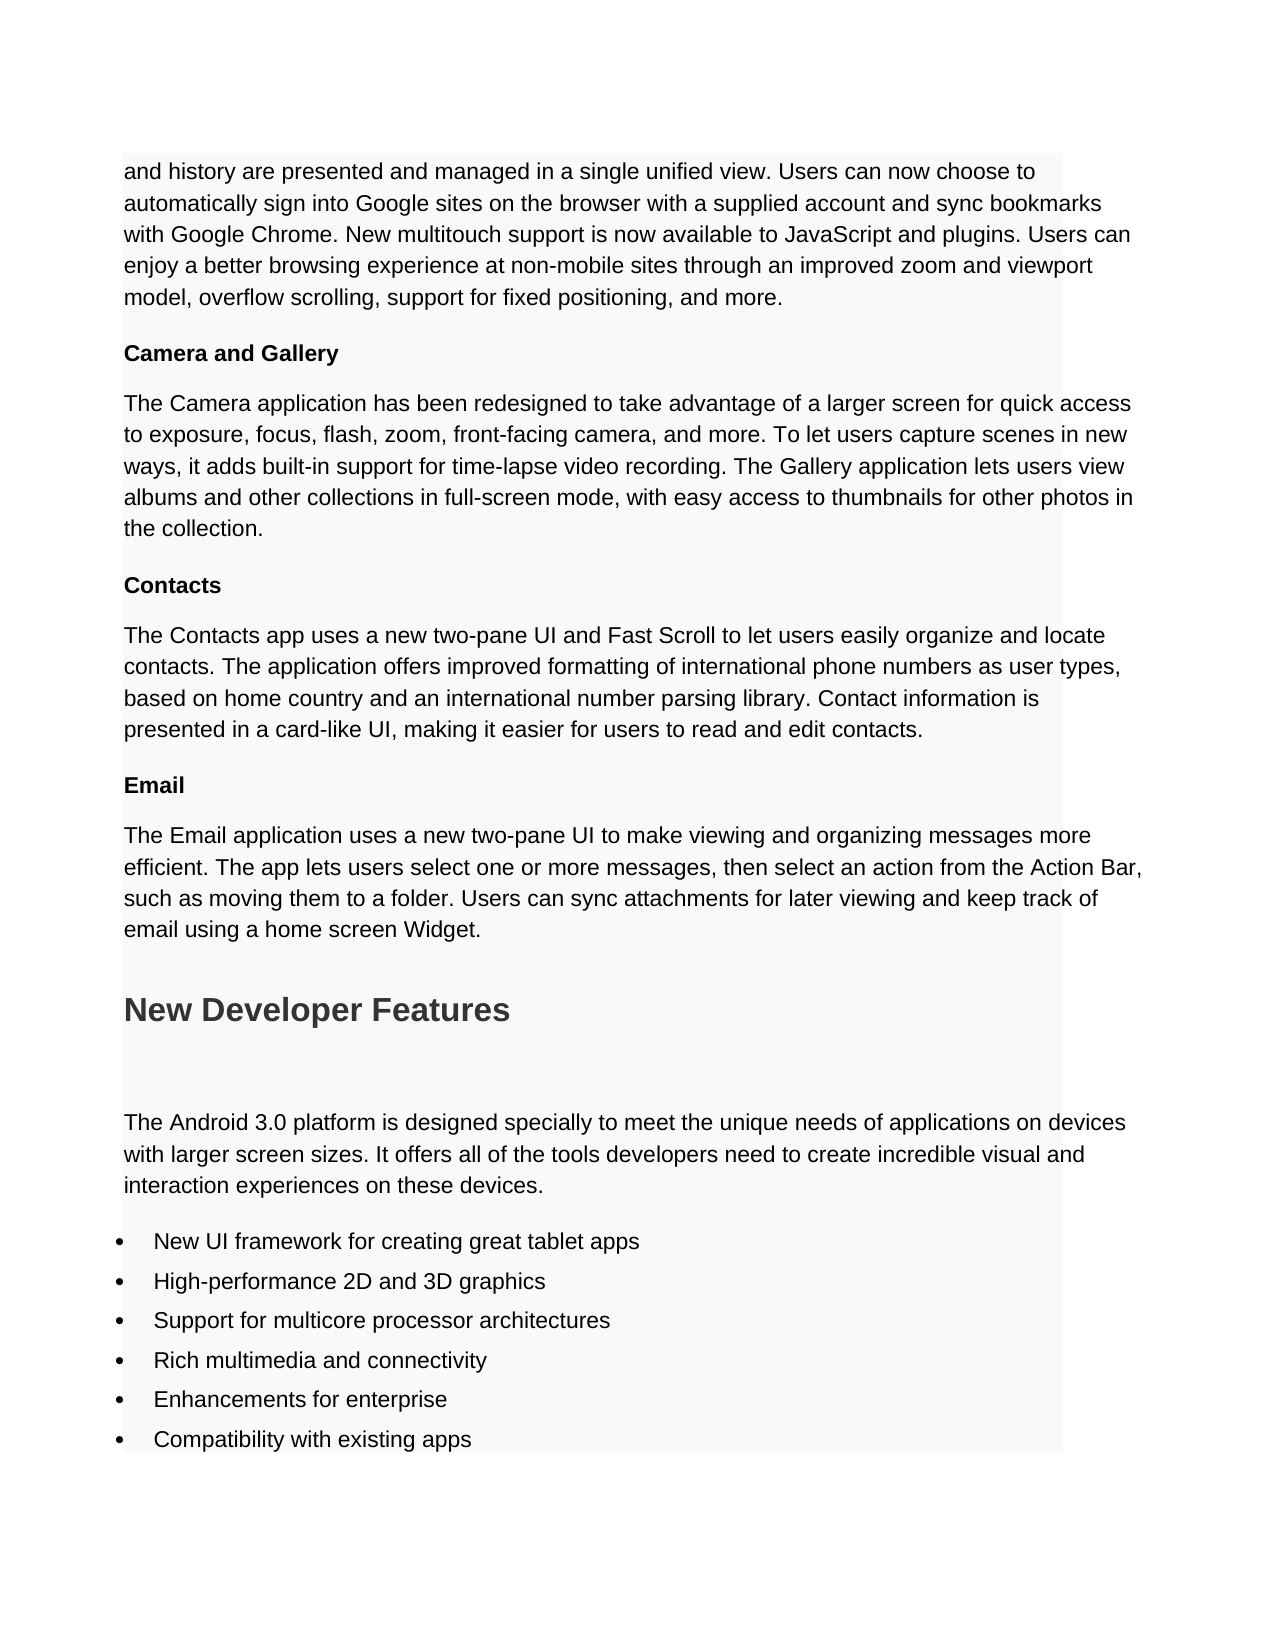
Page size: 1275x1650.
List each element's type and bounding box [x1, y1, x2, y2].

table_cell [88, 150, 1062, 1464]
